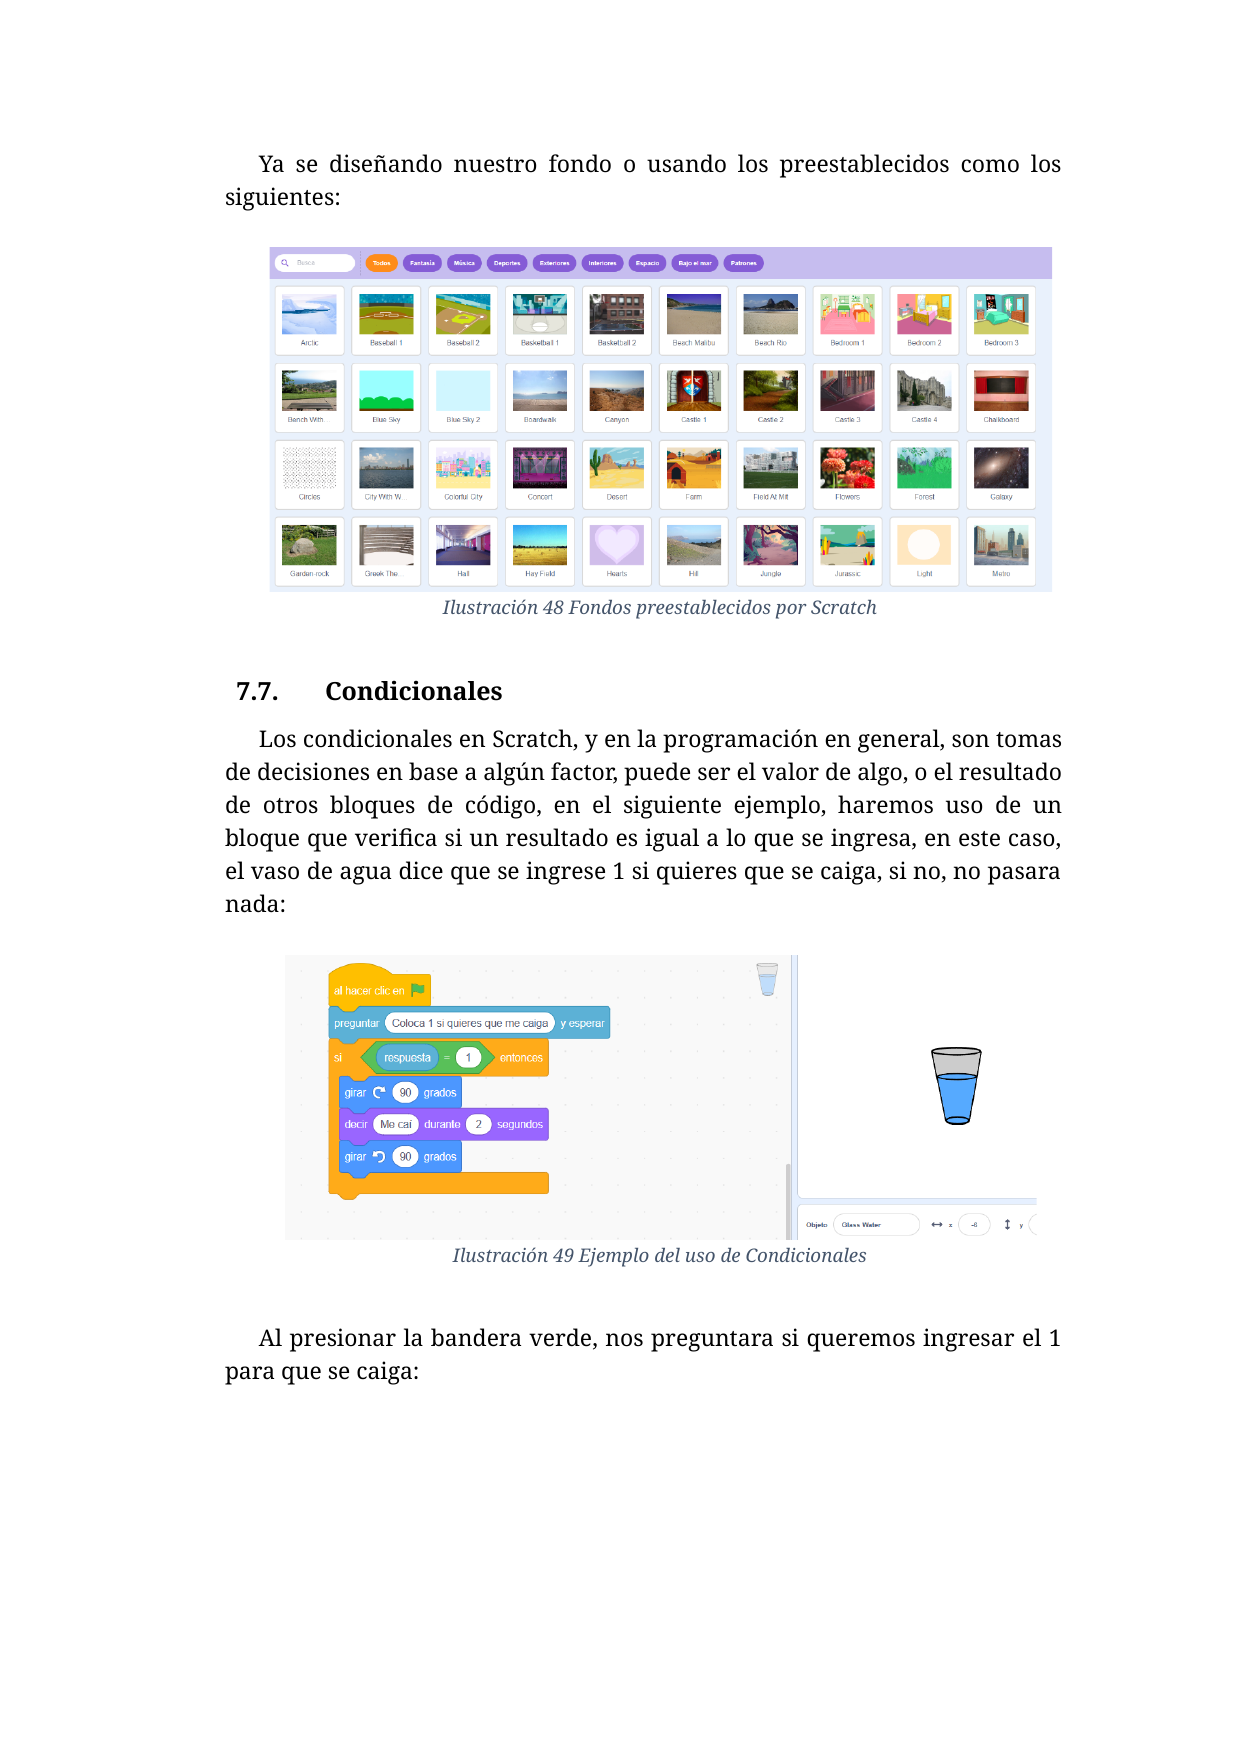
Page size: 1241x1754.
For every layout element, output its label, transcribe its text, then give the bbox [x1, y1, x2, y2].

text Al presionar la bandera verde, nos preguntara si queremos ingresar el 1 para que se caiga: [225, 1322, 1063, 1386]
picture [285, 955, 1037, 1240]
text Los condicionales en Scratch, y en la programación en general, son tomas de decisiones en base a algún factor, puede ser el valor de algo, o el resultado de otros bloques de código, en el siguiente ejemplo, haremos uso de un bloque que verifica si un resultado es igual a lo que se ingresa, en este caso, el vaso de agua dice que se ingrese 1 si quieres que se caiga, si no, no pasara nada: [225, 723, 1063, 919]
subtitle Condicionales [236, 674, 1063, 708]
picture [269, 247, 1053, 592]
text Ya se diseñando nuestro fondo o usando los preestablecidos como los siguientes: [225, 148, 1063, 212]
